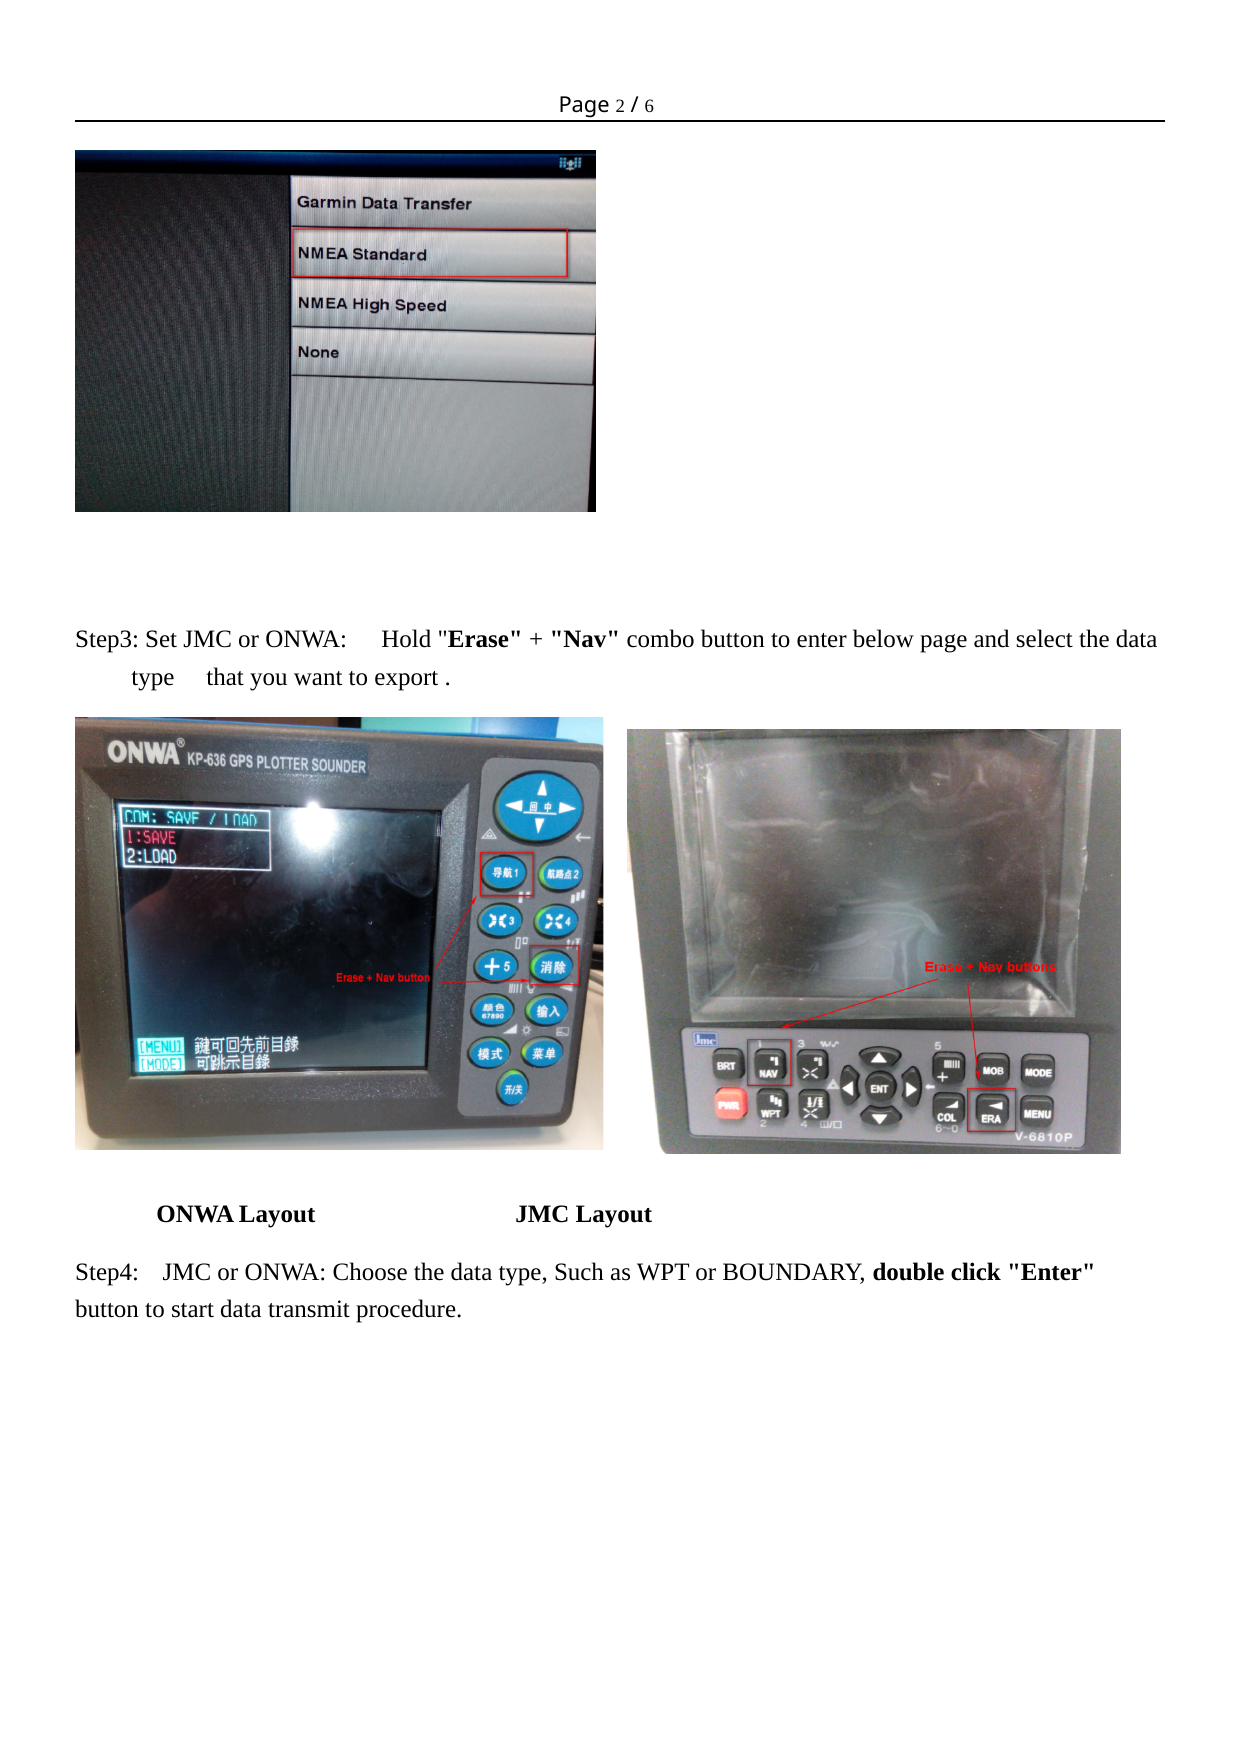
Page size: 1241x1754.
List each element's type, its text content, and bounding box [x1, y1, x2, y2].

picture [75, 717, 604, 1150]
picture [627, 729, 1121, 1154]
text Step3: Set JMC or ONWA: Hold "Erase" + "Nav" combo button to enter below page and select the data type that you want to export . [75, 623, 1165, 692]
text Step4: JMC or ONWA: Choose the data type, Such as WPT or BOUNDARY, double click "Enter" button to start data transmit procedure. [75, 1255, 1165, 1325]
text ONWA Layout JMC Layout [75, 1198, 1165, 1230]
picture [75, 150, 596, 512]
